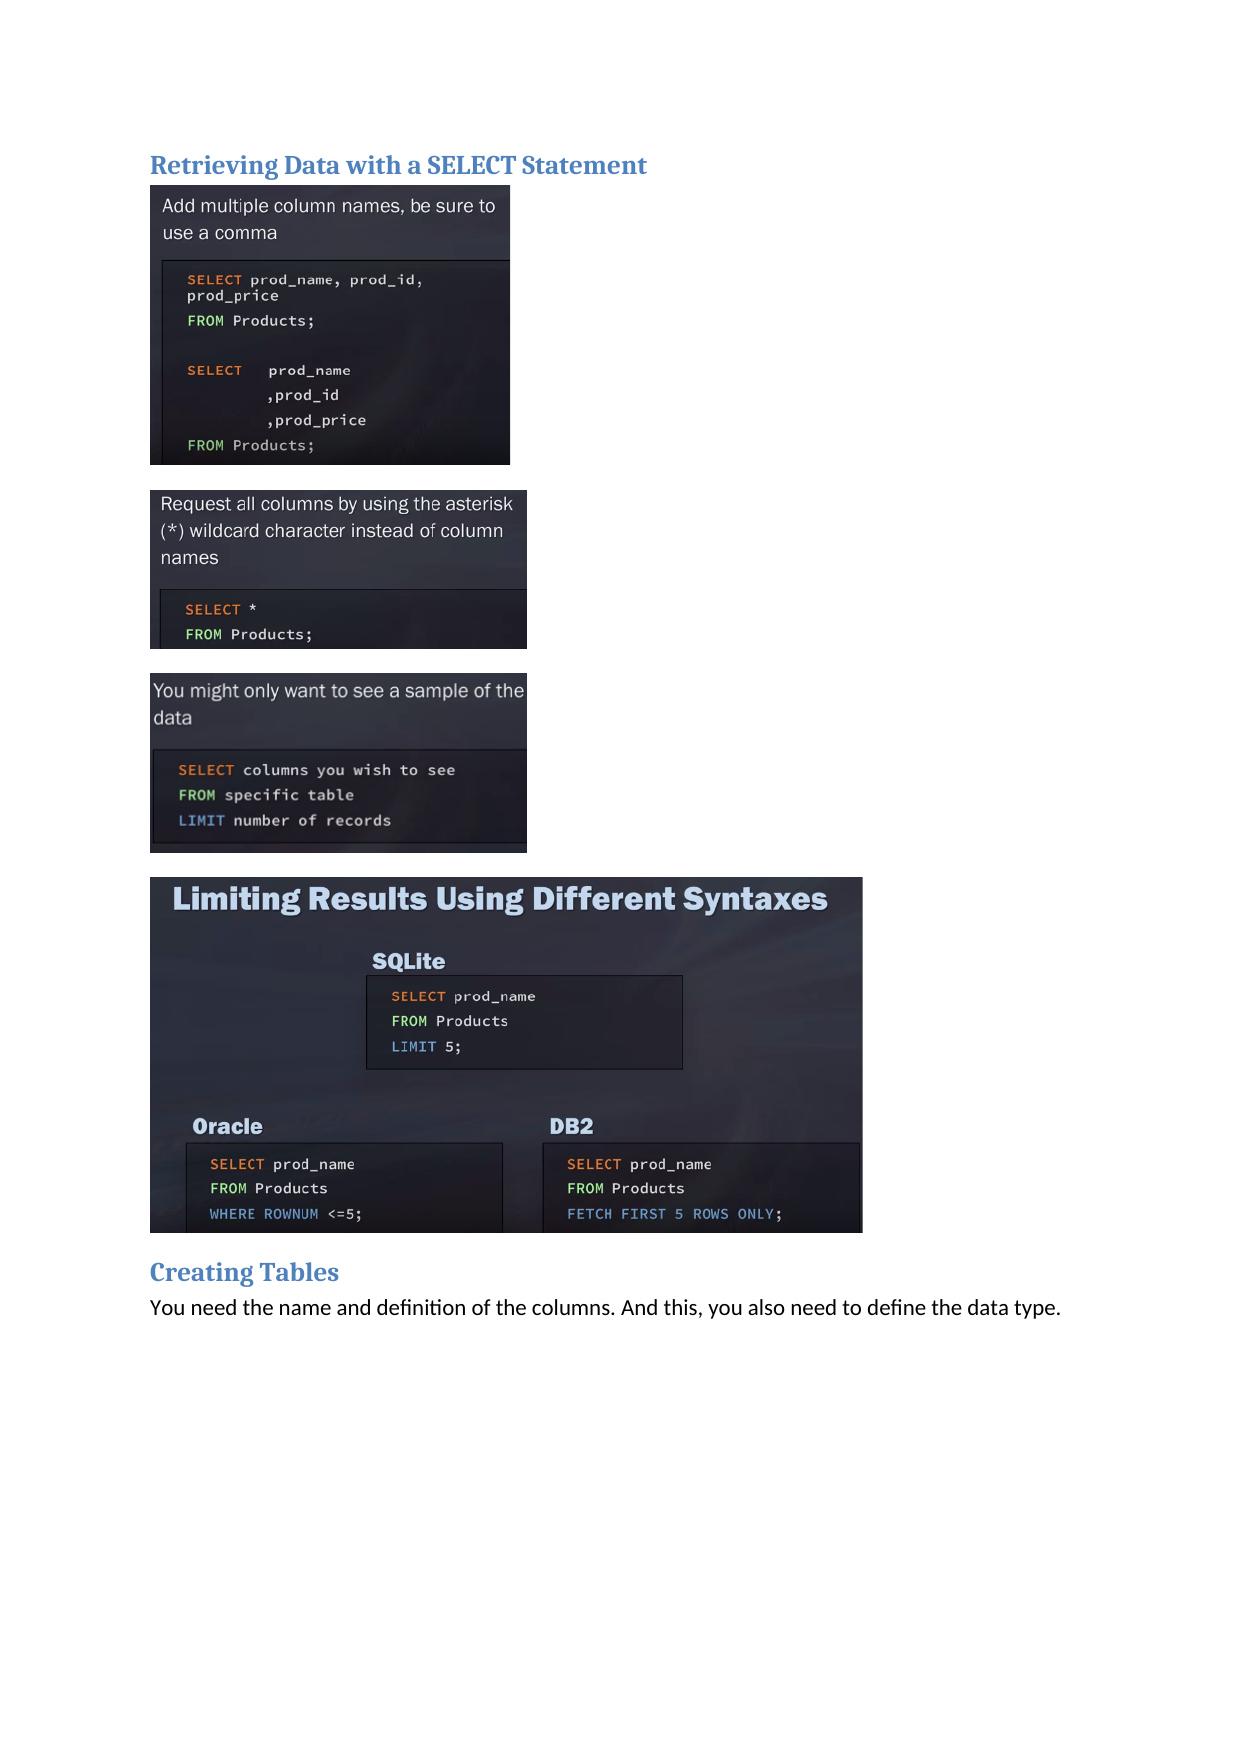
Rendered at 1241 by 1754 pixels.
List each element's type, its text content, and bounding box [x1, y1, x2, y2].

picture [150, 673, 527, 853]
picture [150, 877, 863, 1233]
subtitle Creating Tables [150, 1257, 1090, 1288]
picture [150, 185, 511, 465]
text You need the name and definition of the columns. And this, you also need to define the data type. [150, 1293, 1090, 1321]
subtitle Retrieving Data with a SELECT Statement [150, 150, 1090, 181]
picture [150, 490, 527, 649]
